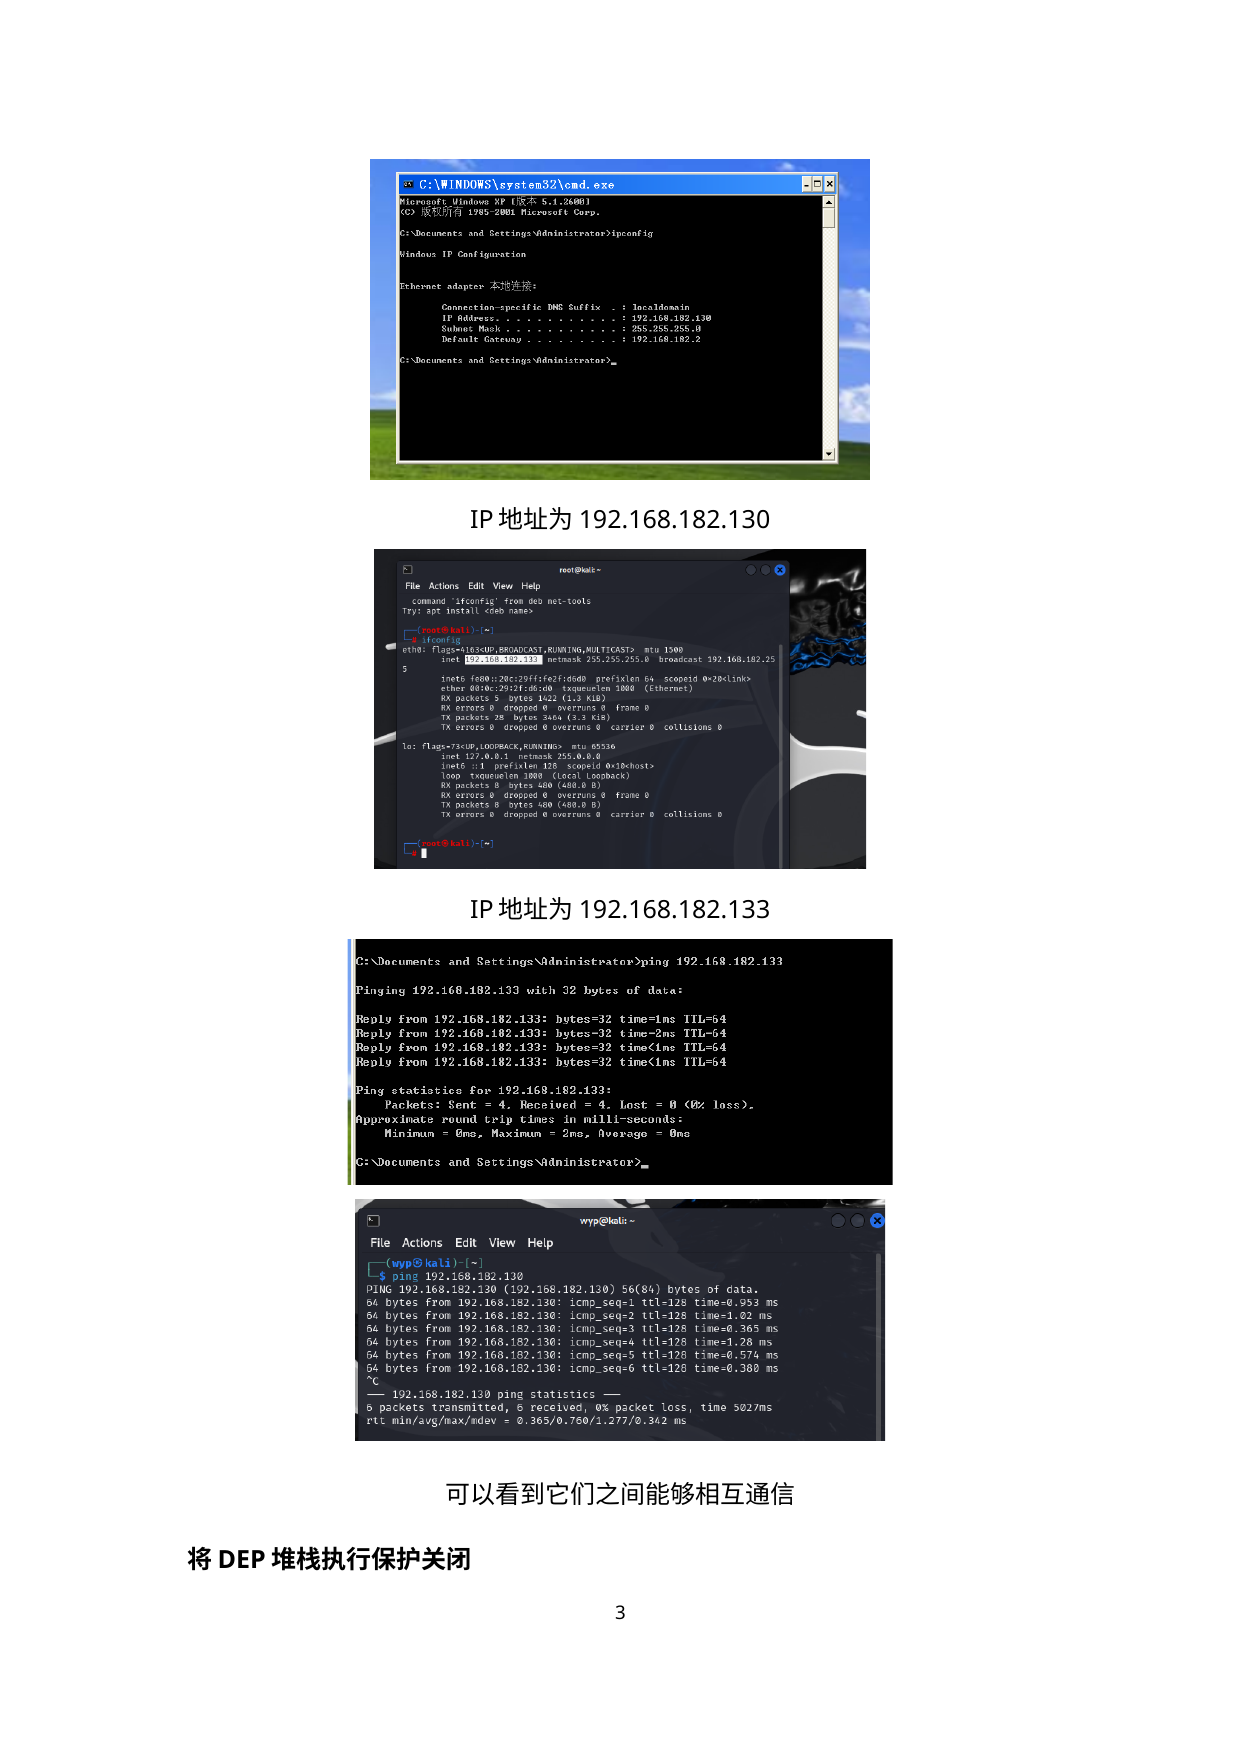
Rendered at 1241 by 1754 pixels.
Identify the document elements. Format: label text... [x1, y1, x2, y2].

picture [355, 1199, 886, 1441]
picture [370, 159, 870, 480]
text 将DEP堆栈执行保护关闭 [187, 1525, 1053, 1590]
picture [374, 549, 867, 869]
text IP地址为192.168.182.130 [187, 485, 1053, 550]
text IP地址为192.168.182.133 [187, 875, 1053, 940]
text 可以看到它们之间能够相互通信 [187, 1460, 1053, 1525]
picture [347, 939, 893, 1185]
